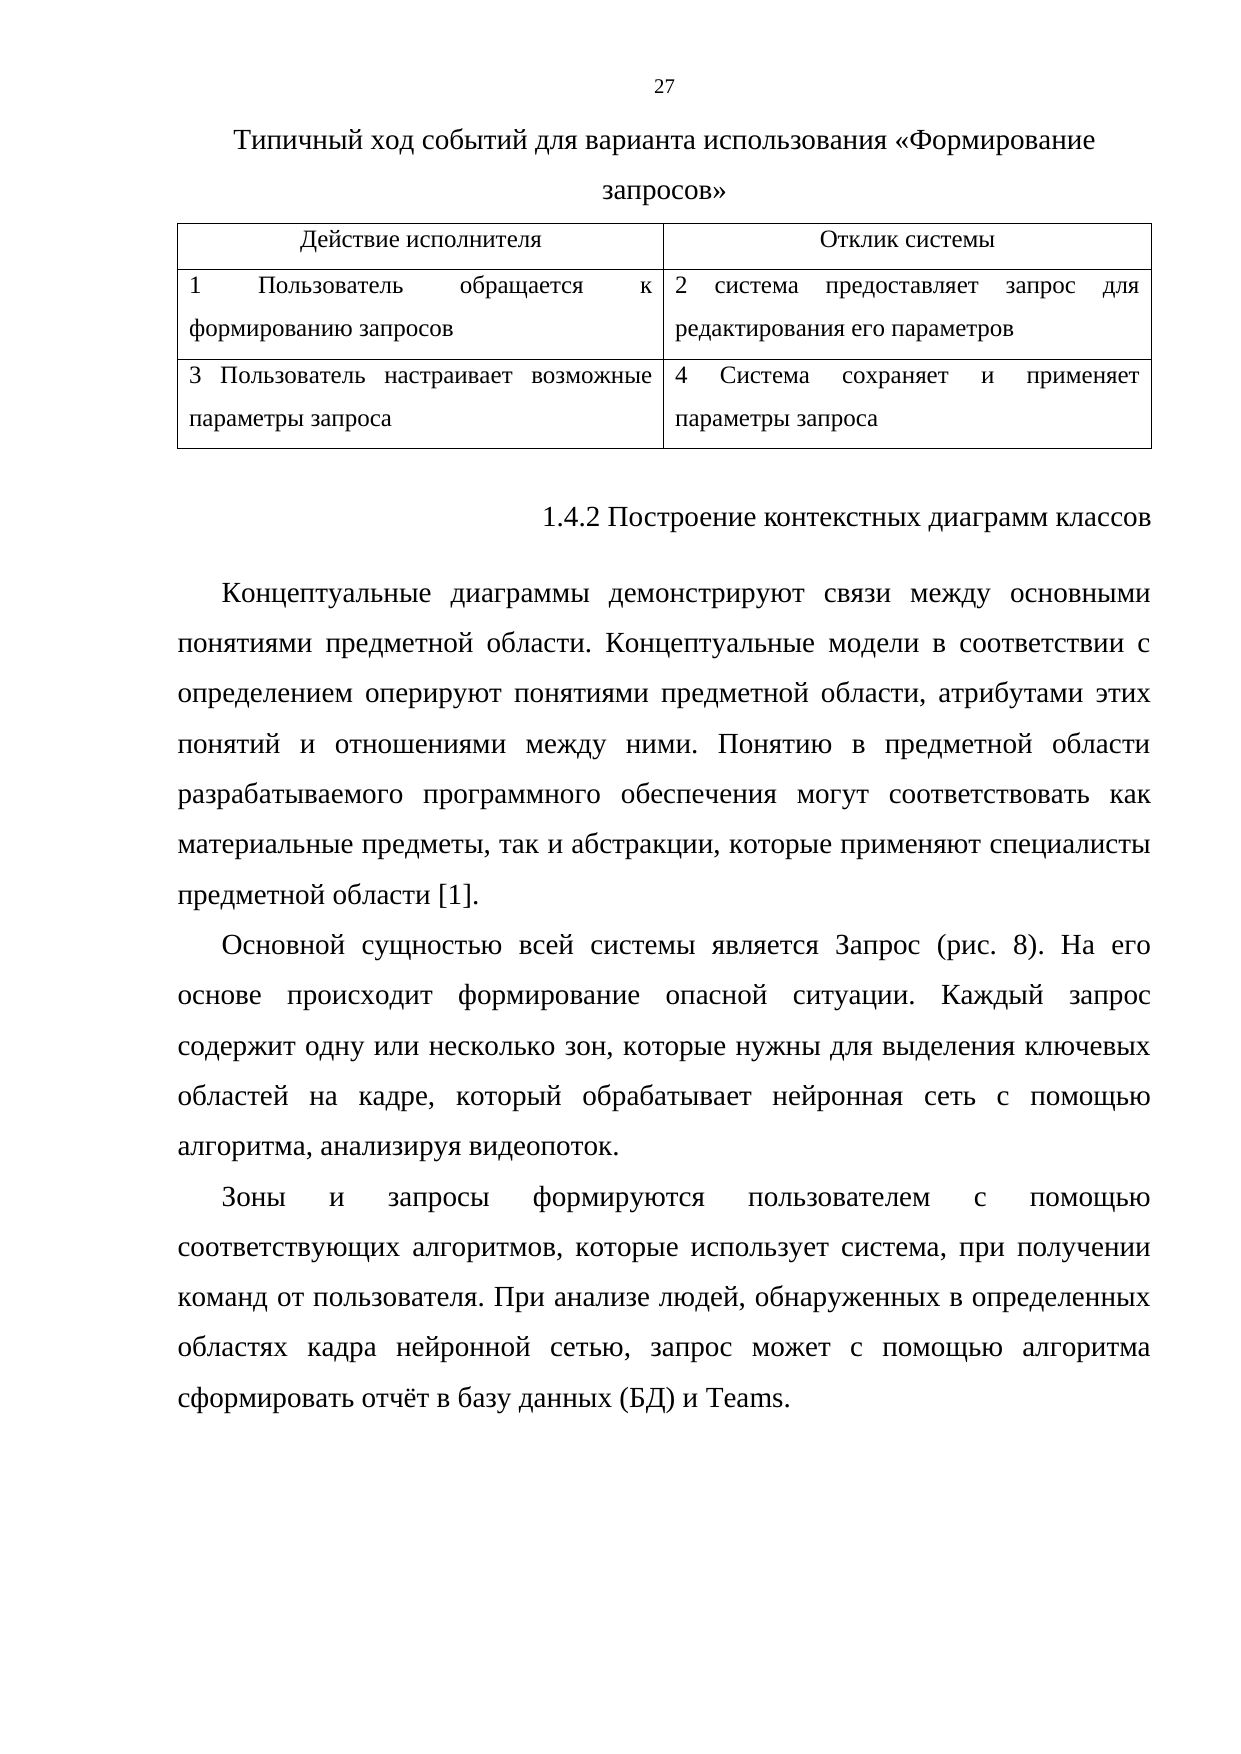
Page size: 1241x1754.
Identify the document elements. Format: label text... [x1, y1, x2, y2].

text Основной сущностью всей системы является Запрос (рис. 8). На его основе происходит формирование опасной ситуации. Каждый запрос содержит одну или несколько зон, которые нужны для выделения ключевых областей на кадре, который обрабатывает нейронная сеть с помощью алгоритма, анализируя видеопоток. [177, 927, 1152, 1162]
table_header Отклик системы [664, 224, 1151, 269]
table_cell 3 Пользователь настраивает возможные параметры запроса [178, 360, 663, 448]
text 1.4.2 Построение контекстных диаграмм классов [177, 499, 1152, 533]
table_cell 1 Пользователь обращается к формированию запросов [178, 270, 663, 359]
table_cell 4 Система сохраняет и применяет параметры запроса [664, 360, 1151, 448]
text Типичный ход событий для варианта использования «Формирование запросов» [177, 122, 1152, 206]
text Зоны и запросы формируются пользователем с помощью соответствующих алгоритмов, которые использует система, при получении команд от пользователя. При анализе людей, обнаруженных в определенных областях кадра нейронной сетью, запрос может с помощью алгоритма сформировать отчёт в базу данных (БД) и Teams. [177, 1179, 1152, 1413]
text Концептуальные диаграммы демонстрируют связи между основными понятиями предметной области. Концептуальные модели в соответствии с определением оперируют понятиями предметной области, атрибутами этих понятий и отношениями между ними. Понятию в предметной области разрабатываемого программного обеспечения могут соответствовать как материальные предметы, так и абстракции, которые применяют специалисты предметной области [1]. [177, 575, 1152, 910]
table_cell 2 система предоставляет запрос для редактирования его параметров [664, 270, 1151, 359]
table_header Действие исполнителя [178, 224, 663, 269]
